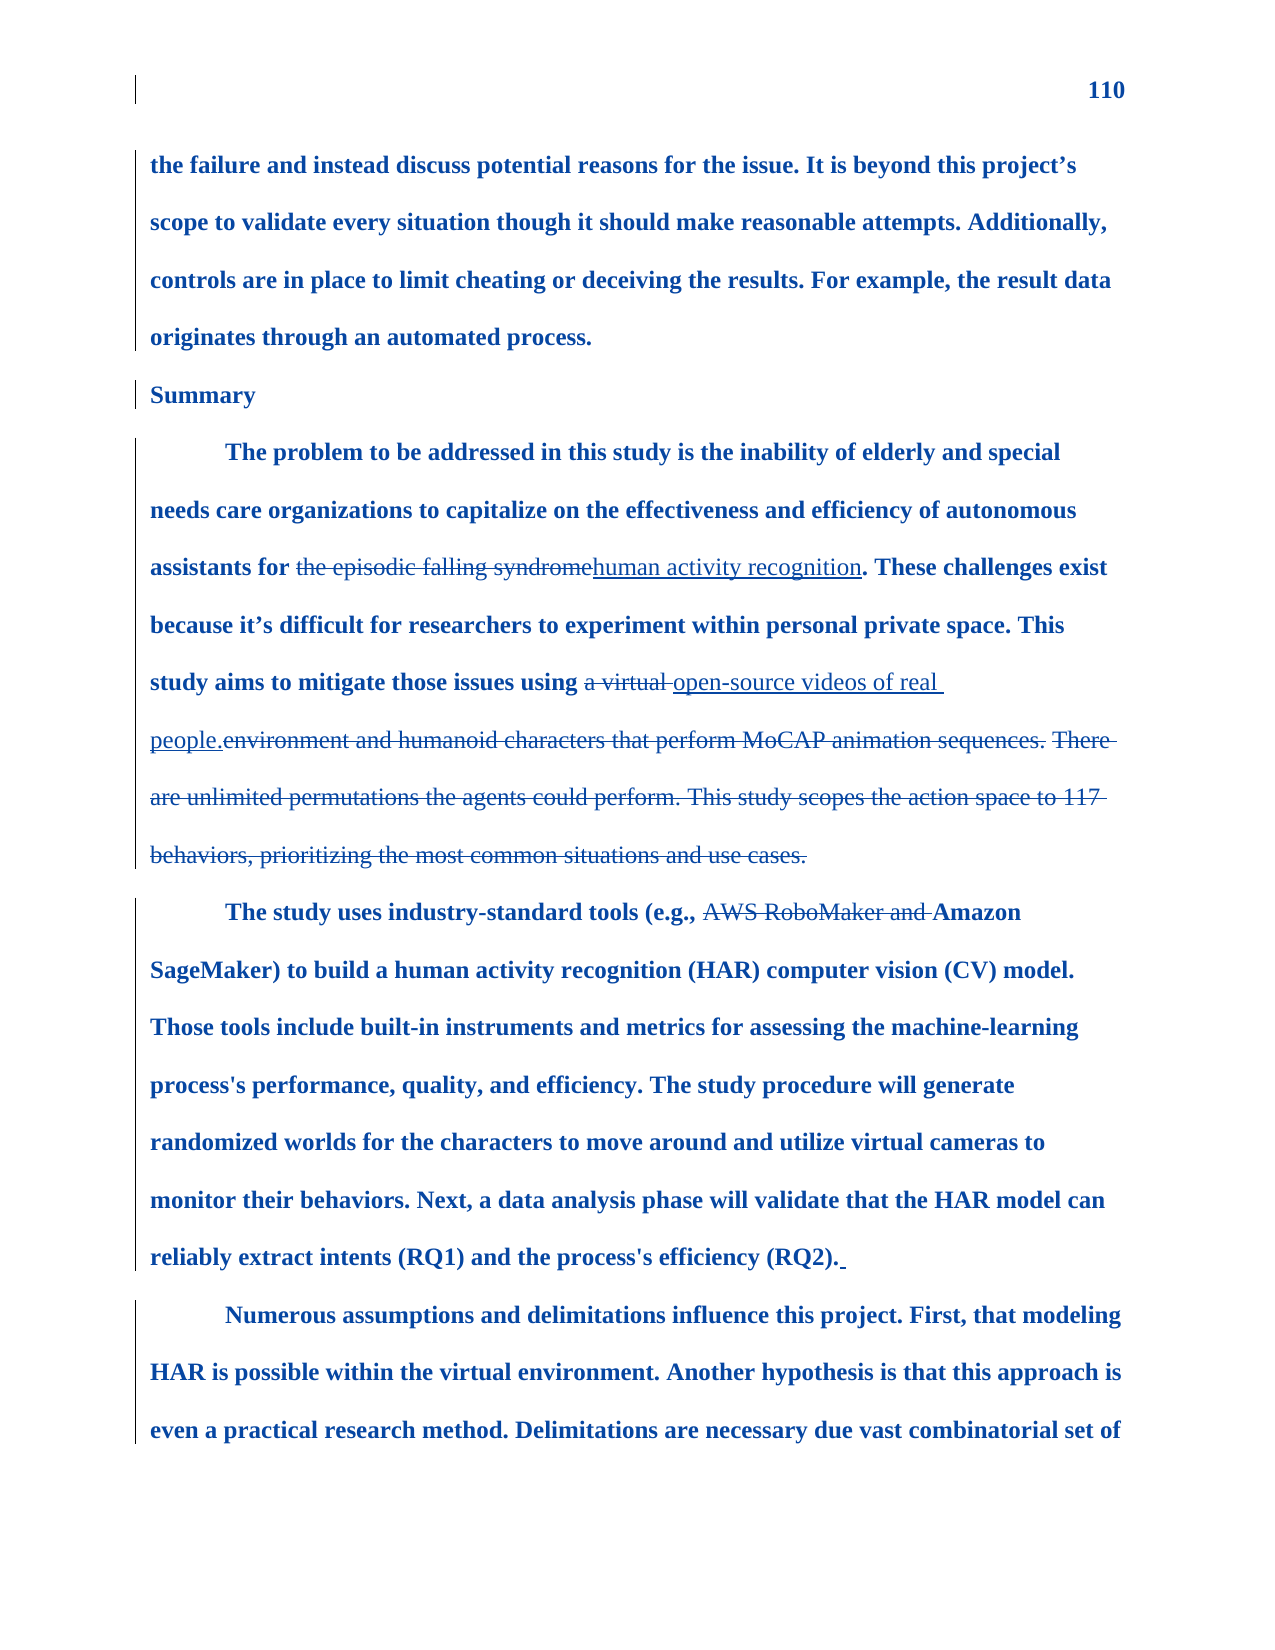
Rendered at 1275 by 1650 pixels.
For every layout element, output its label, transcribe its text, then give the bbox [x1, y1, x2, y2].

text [150, 1300, 1125, 1444]
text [150, 150, 1125, 351]
text The study uses industry-standard tools (e.g., Amazon SageMaker) to build a human activity recognition (HAR) computer vision (CV) model. Those tools include built-in instruments and metrics for assessing the machine-learning process's performance, quality, and efficiency. The study procedure will generate randomized worlds for the characters to move around and utilize virtual cameras to monitor their behaviors. Next, a data analysis phase will validate that the HAR model can reliably extract intents (RQ1) and the process's efficiency (RQ2). [150, 897, 1125, 1271]
text The problem to be addressed in this study is the inability of elderly and special needs care organizations to capitalize on the effectiveness and efficiency of autonomous assistants for . These challenges exist because it’s difficult for researchers to experiment within personal private space. This study aims to mitigate those issues using [150, 437, 1125, 869]
subtitle Summary [150, 380, 1125, 409]
